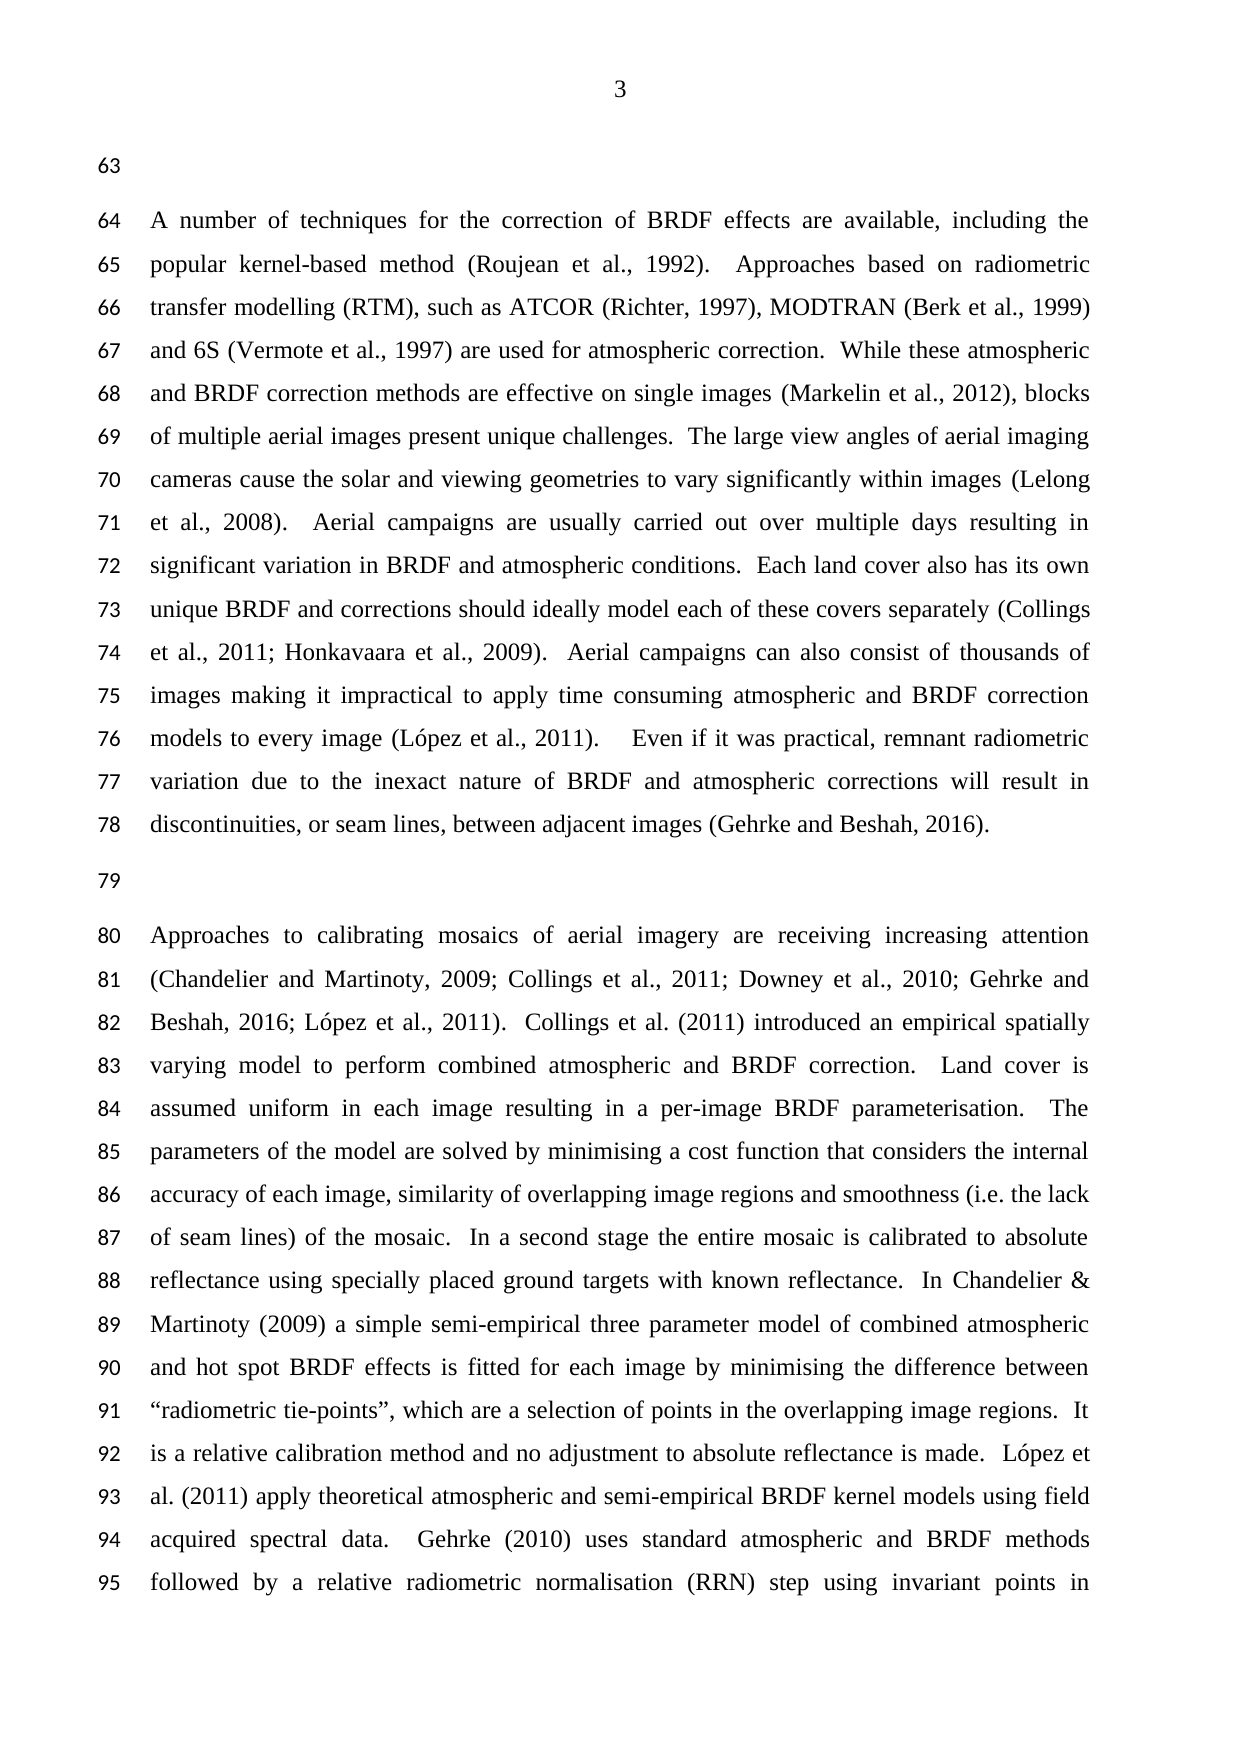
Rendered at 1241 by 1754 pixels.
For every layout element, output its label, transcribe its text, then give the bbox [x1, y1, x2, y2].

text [150, 921, 1090, 1596]
text A number of techniques for the correction of BRDF effects are available, including the popular kernel-based method (Roujean et al., 1992). Approaches based on radiometric transfer modelling (RTM), such as ATCOR (Richter, 1997), MODTRAN (Berk et al., 1999) and 6S (Vermote et al., 1997) are used for atmospheric correction. While these atmospheric and BRDF correction methods are effective on single images (Markelin et al., 2012), blocks of multiple aerial images present unique challenges. The large view angles of aerial imaging cameras cause the solar and viewing geometries to vary significantly within images (Lelong et al., 2008). Aerial campaigns are usually carried out over multiple days resulting in significant variation in BRDF and atmospheric conditions. Each land cover also has its own unique BRDF and corrections should ideally model each of these covers separately (Collings et al., 2011; Honkavaara et al., 2009). Aerial campaigns can also consist of thousands of images making it impractical to apply time consuming atmospheric and BRDF correction models to every image (López et al., 2011). Even if it was practical, remnant radiometric variation due to the inexact nature of BRDF and atmospheric corrections will result in discontinuities, or seam lines, between adjacent images (Gehrke and Beshah, 2016). [150, 206, 1090, 838]
